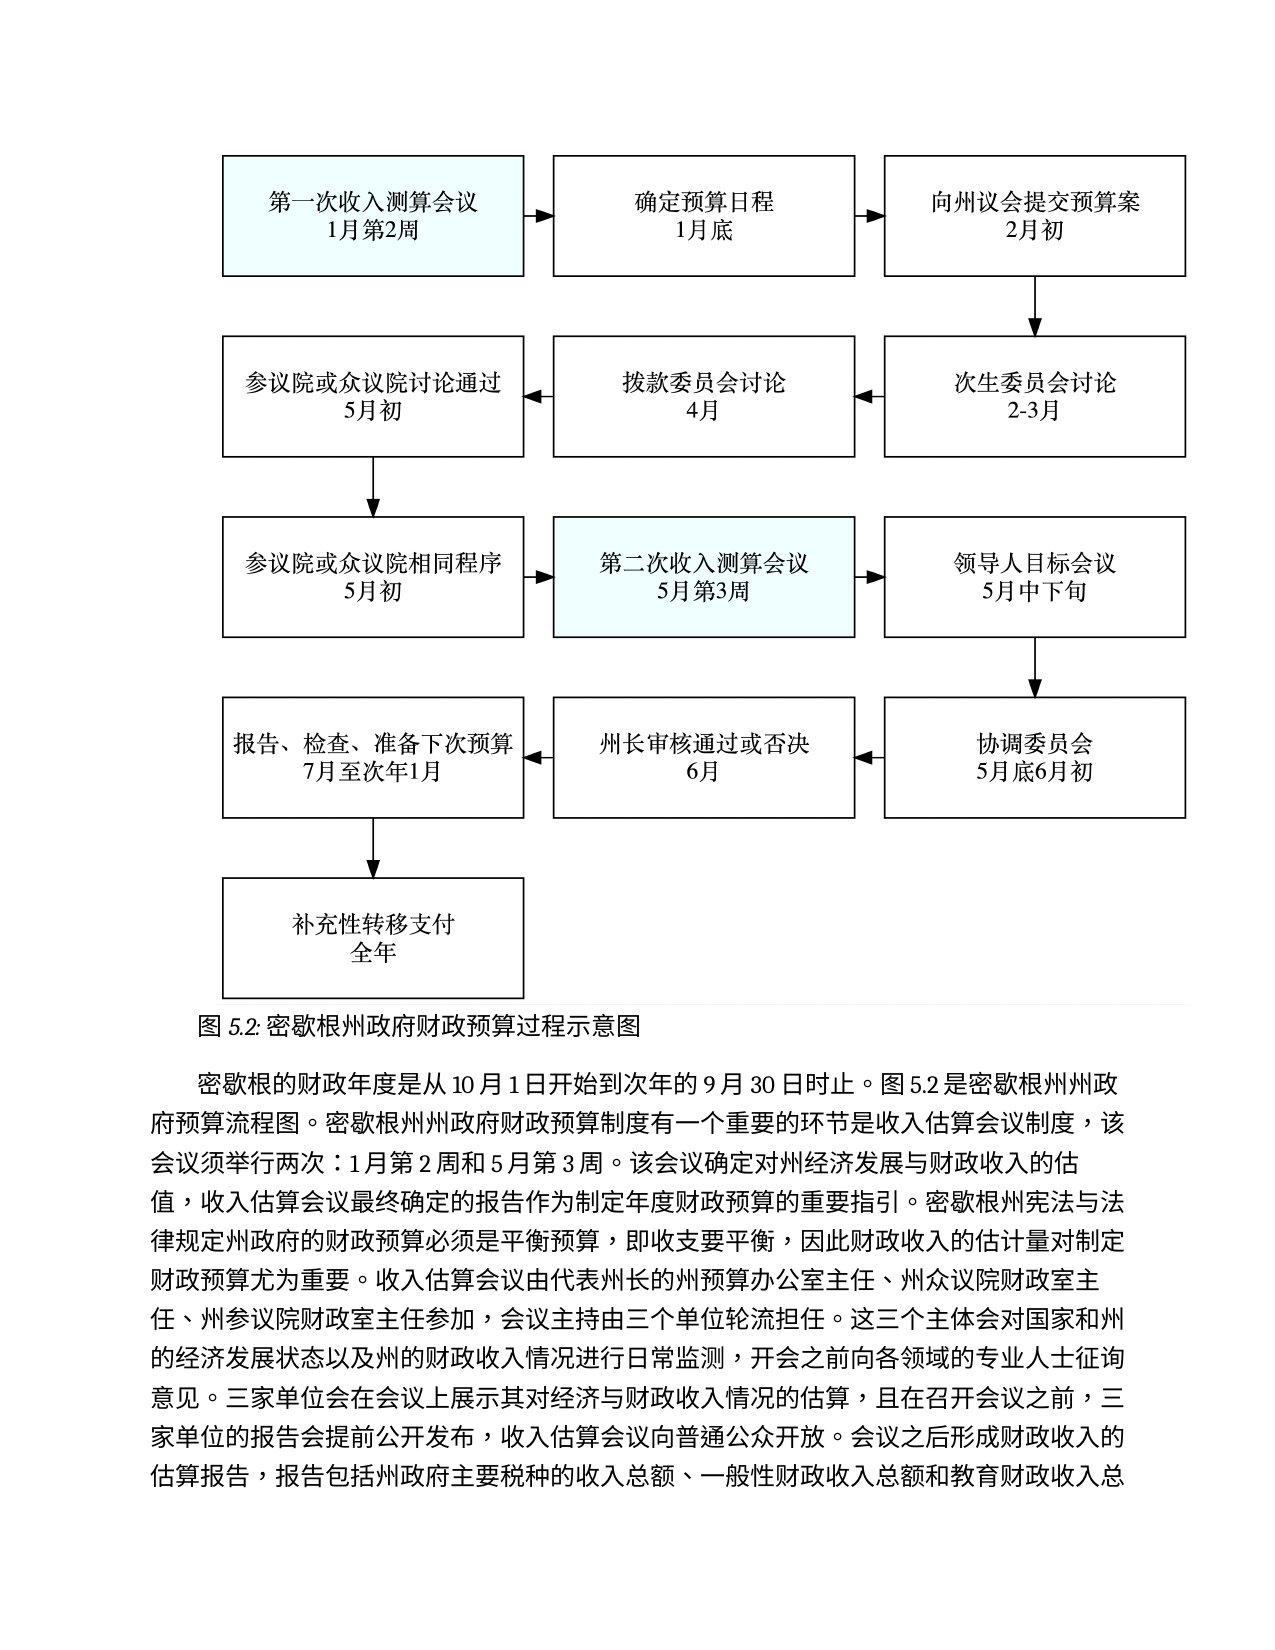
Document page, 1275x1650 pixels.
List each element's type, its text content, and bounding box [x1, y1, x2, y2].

text 图 5.2: 密歇根州政府财政预算过程示意图 [150, 1009, 1125, 1043]
picture [216, 150, 1192, 1005]
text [150, 1067, 1125, 1493]
